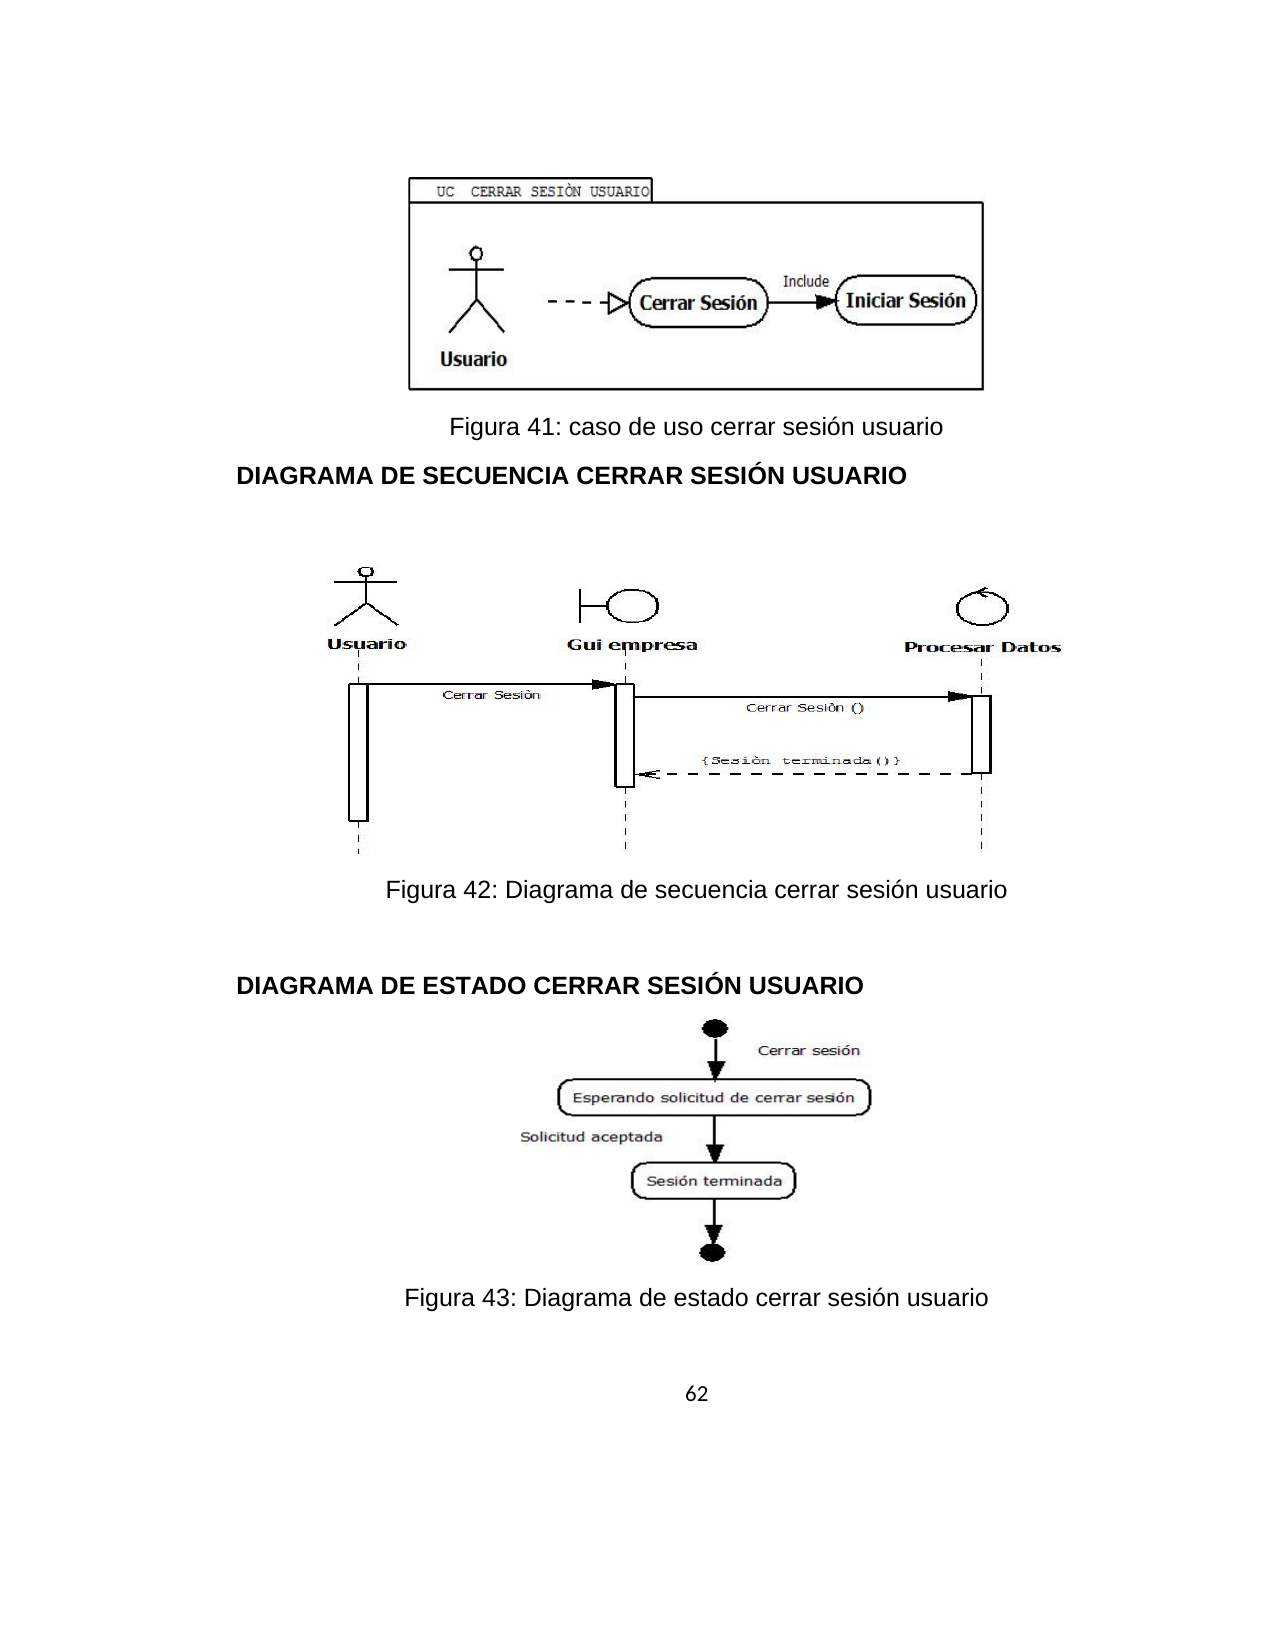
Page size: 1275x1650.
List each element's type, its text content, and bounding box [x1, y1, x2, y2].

text Figura 42: Diagrama de secuencia cerrar sesión usuario [236, 875, 1157, 903]
text DIAGRAMA DE ESTADO CERRAR SESIÓN USUARIO [236, 971, 1157, 1000]
picture [408, 177, 985, 393]
text Figura 43: Diagrama de estado cerrar sesión usuario [236, 1283, 1157, 1312]
text DIAGRAMA DE SECUENCIA CERRAR SESIÓN USUARIO [236, 461, 1157, 490]
text Figura 41: caso de uso cerrar sesión usuario [236, 412, 1157, 440]
picture [327, 555, 1067, 856]
picture [520, 1018, 873, 1265]
